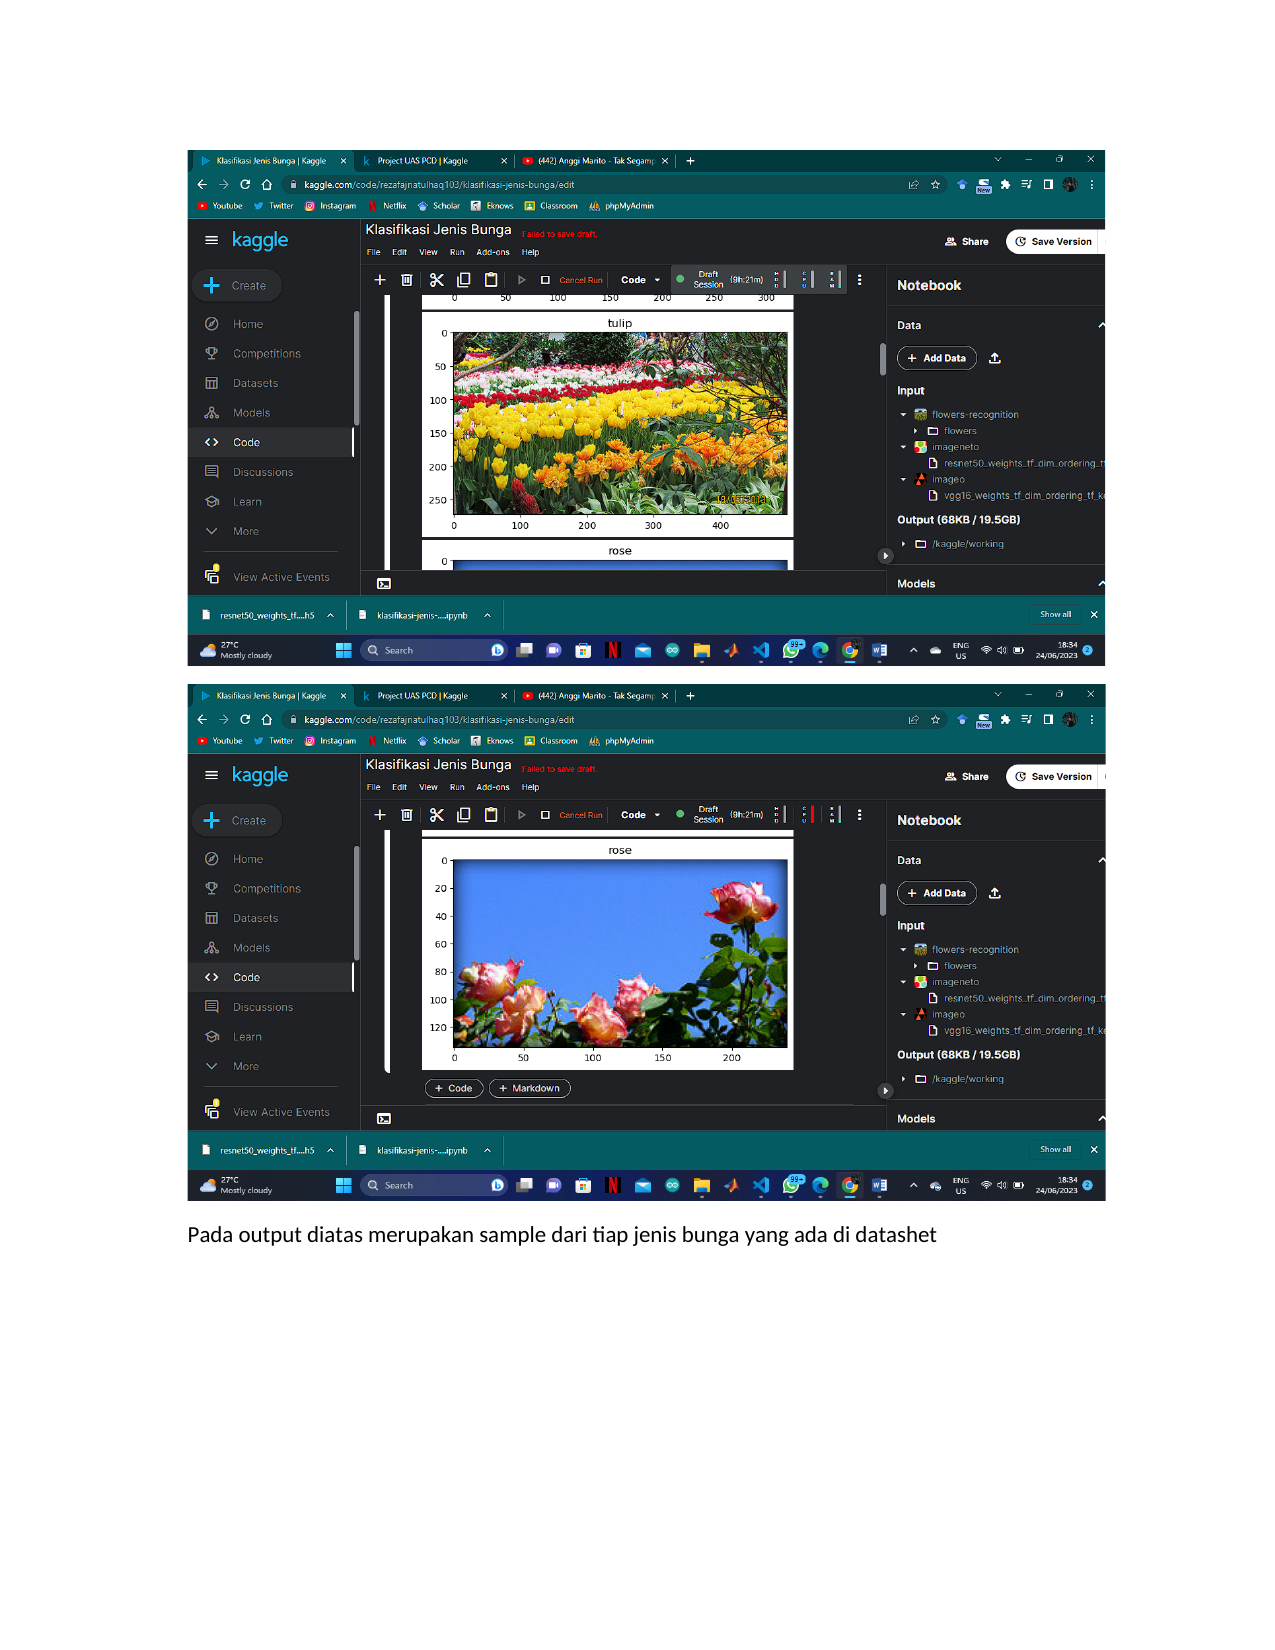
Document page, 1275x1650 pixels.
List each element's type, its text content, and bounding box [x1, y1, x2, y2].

picture [187, 684, 1106, 1201]
text Pada output diatas merupakan sample dari tiap jenis bunga yang ada di datashet [187, 1220, 1125, 1248]
picture [187, 150, 1105, 666]
